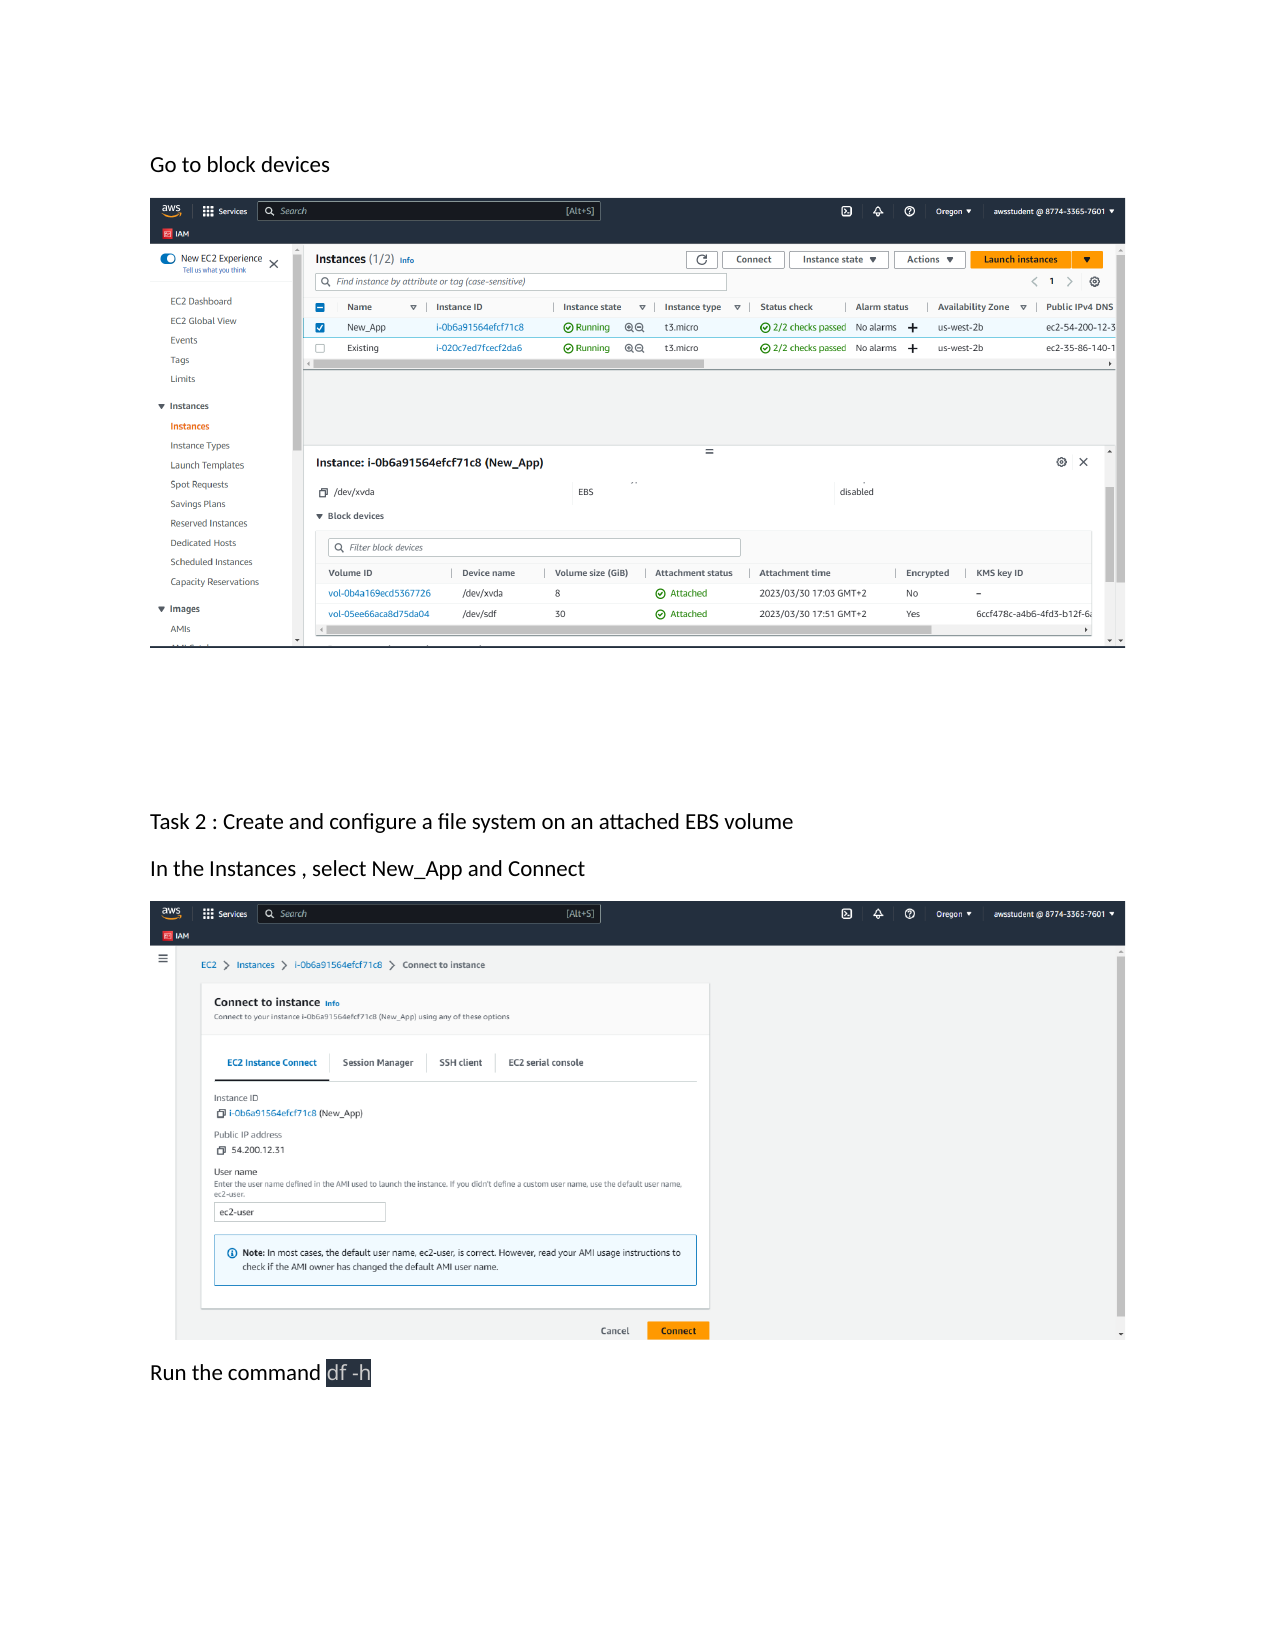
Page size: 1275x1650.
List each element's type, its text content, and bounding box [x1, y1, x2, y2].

text Go to block devices [150, 150, 1125, 178]
text Run the command df -h [150, 1358, 1125, 1387]
text Task 2 : Create and configure a file system on an attached EBS volume [150, 807, 1125, 835]
picture [150, 196, 1125, 648]
picture [150, 901, 1125, 1340]
text In the Instances , select New_App and Connect [150, 854, 1125, 882]
